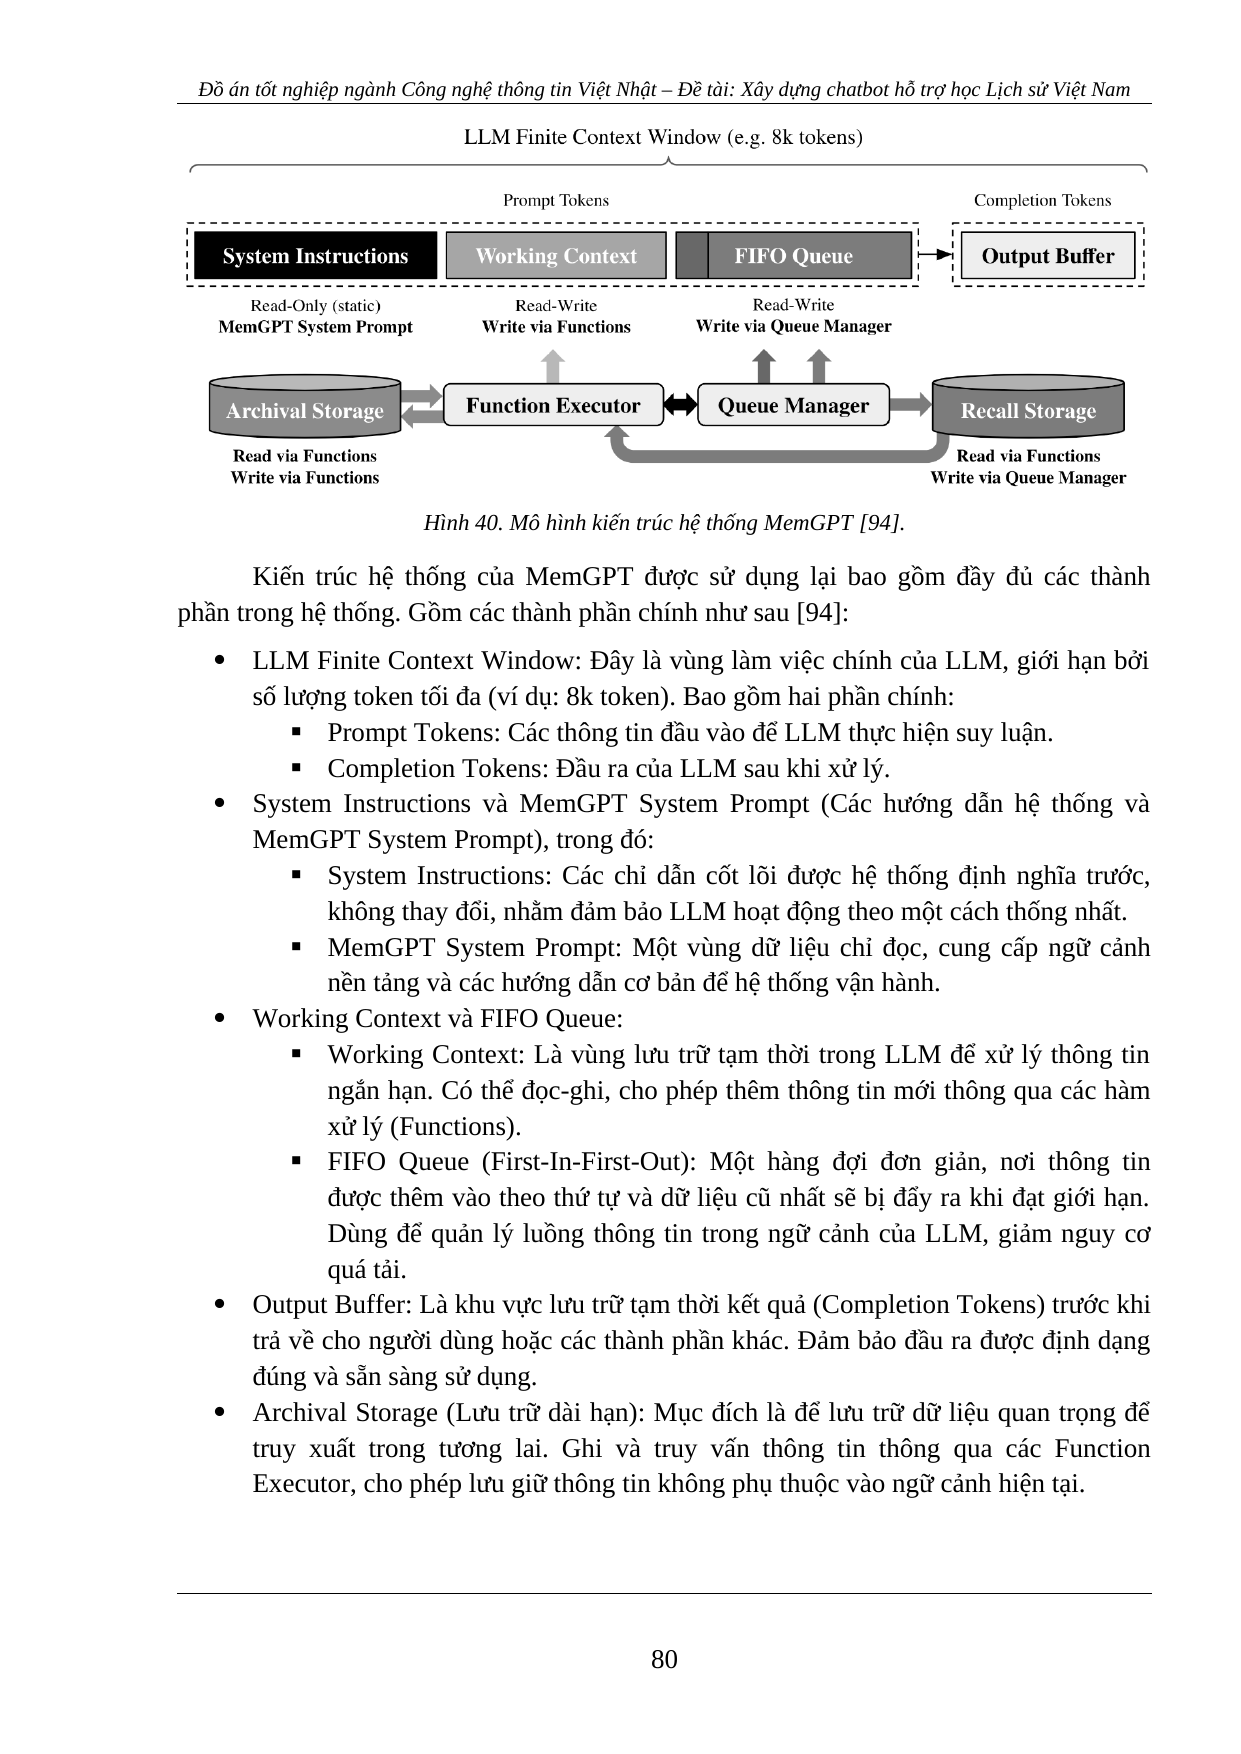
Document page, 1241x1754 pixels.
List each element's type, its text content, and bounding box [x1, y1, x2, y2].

list Output Buffer: Là khu vực lưu trữ tạm thời kết quả (Completion Tokens) trước khi trả về cho người dùng hoặc các thành phần khác. Đảm bảo đầu ra được định dạng đúng và sẵn sàng sử dụng. [215, 1288, 1152, 1391]
list Working Context và FIFO Queue: [215, 1002, 1152, 1033]
text Hình 40. Mô hình kiến trúc hệ thống MemGPT . [177, 509, 1152, 536]
list Completion Tokens: Đầu ra của LLM sau khi xử lý. [290, 752, 1152, 783]
list System Instructions và MemGPT System Prompt (Các hướng dẫn hệ thống và MemGPT System Prompt), trong đó: [215, 788, 1152, 854]
list Prompt Tokens: Các thông tin đầu vào để LLM thực hiện suy luận. [290, 716, 1152, 747]
list LLM Finite Context Window: Đây là vùng làm việc chính của LLM, giới hạn bởi số lượng token tối đa (ví dụ: 8k token). Bao gồm hai phần chính: [215, 644, 1152, 711]
list Working Context: Là vùng lưu trữ tạm thời trong LLM để xử lý thông tin ngắn hạn. Có thể đọc-ghi, cho phép thêm thông tin mới thông qua các hàm xử lý (Functions). [290, 1038, 1152, 1141]
text Kiến trúc hệ thống của MemGPT được sử dụng lại bao gồm đầy đủ các thành phần trong hệ thống. Gồm các thành phần chính như sau : [177, 560, 1152, 627]
list System Instructions: Các chỉ dẫn cốt lõi được hệ thống định nghĩa trước, không thay đổi, nhằm đảm bảo LLM hoạt động theo một cách thống nhất. [290, 859, 1152, 926]
list Archival Storage (Lưu trữ dài hạn): Mục đích là để lưu trữ dữ liệu quan trọng để truy xuất trong tương lai. Ghi và truy vấn thông tin thông qua các Function Executor, cho phép lưu giữ thông tin không phụ thuộc vào ngữ cảnh hiện tại. [215, 1396, 1152, 1498]
list MemGPT System Prompt: Một vùng dữ liệu chỉ đọc, cung cấp ngữ cảnh nền tảng và các hướng dẫn cơ bản để hệ thống vận hành. [290, 931, 1152, 998]
list FIFO Queue (First-In-First-Out): Một hàng đợi đơn giản, nơi thông tin được thêm vào theo thứ tự và dữ liệu cũ nhất sẽ bị đẩy ra khi đạt giới hạn. Dùng để quản lý luồng thông tin trong ngữ cảnh của LLM, giảm nguy cơ quá tải. [290, 1146, 1152, 1284]
